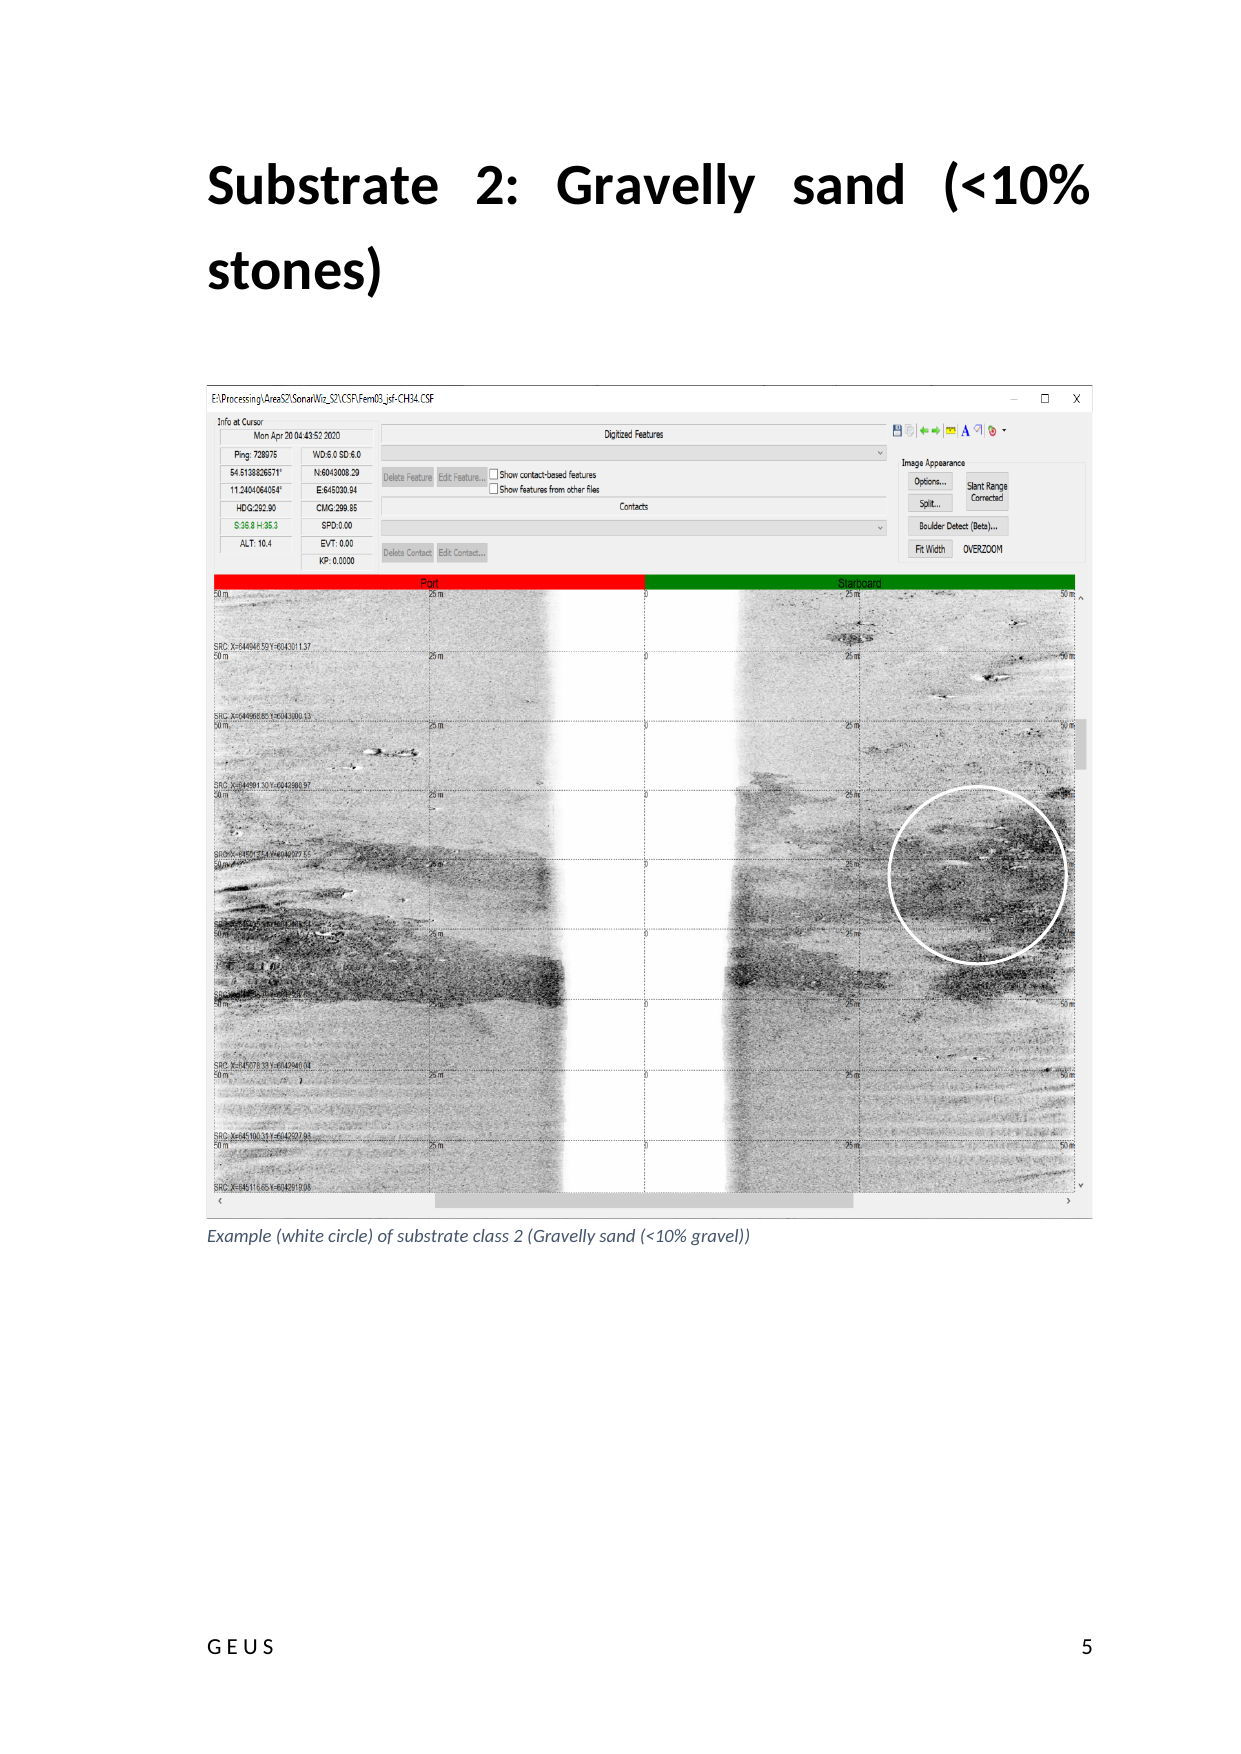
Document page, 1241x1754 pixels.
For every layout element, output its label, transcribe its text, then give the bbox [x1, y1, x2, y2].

picture [206, 385, 1093, 1219]
text Substrate 2: Gravelly sand (<10% stones) [207, 148, 1092, 304]
text Example (white circle) of substrate class 2 (Gravelly sand (<10% gravel)) [207, 1224, 1092, 1247]
